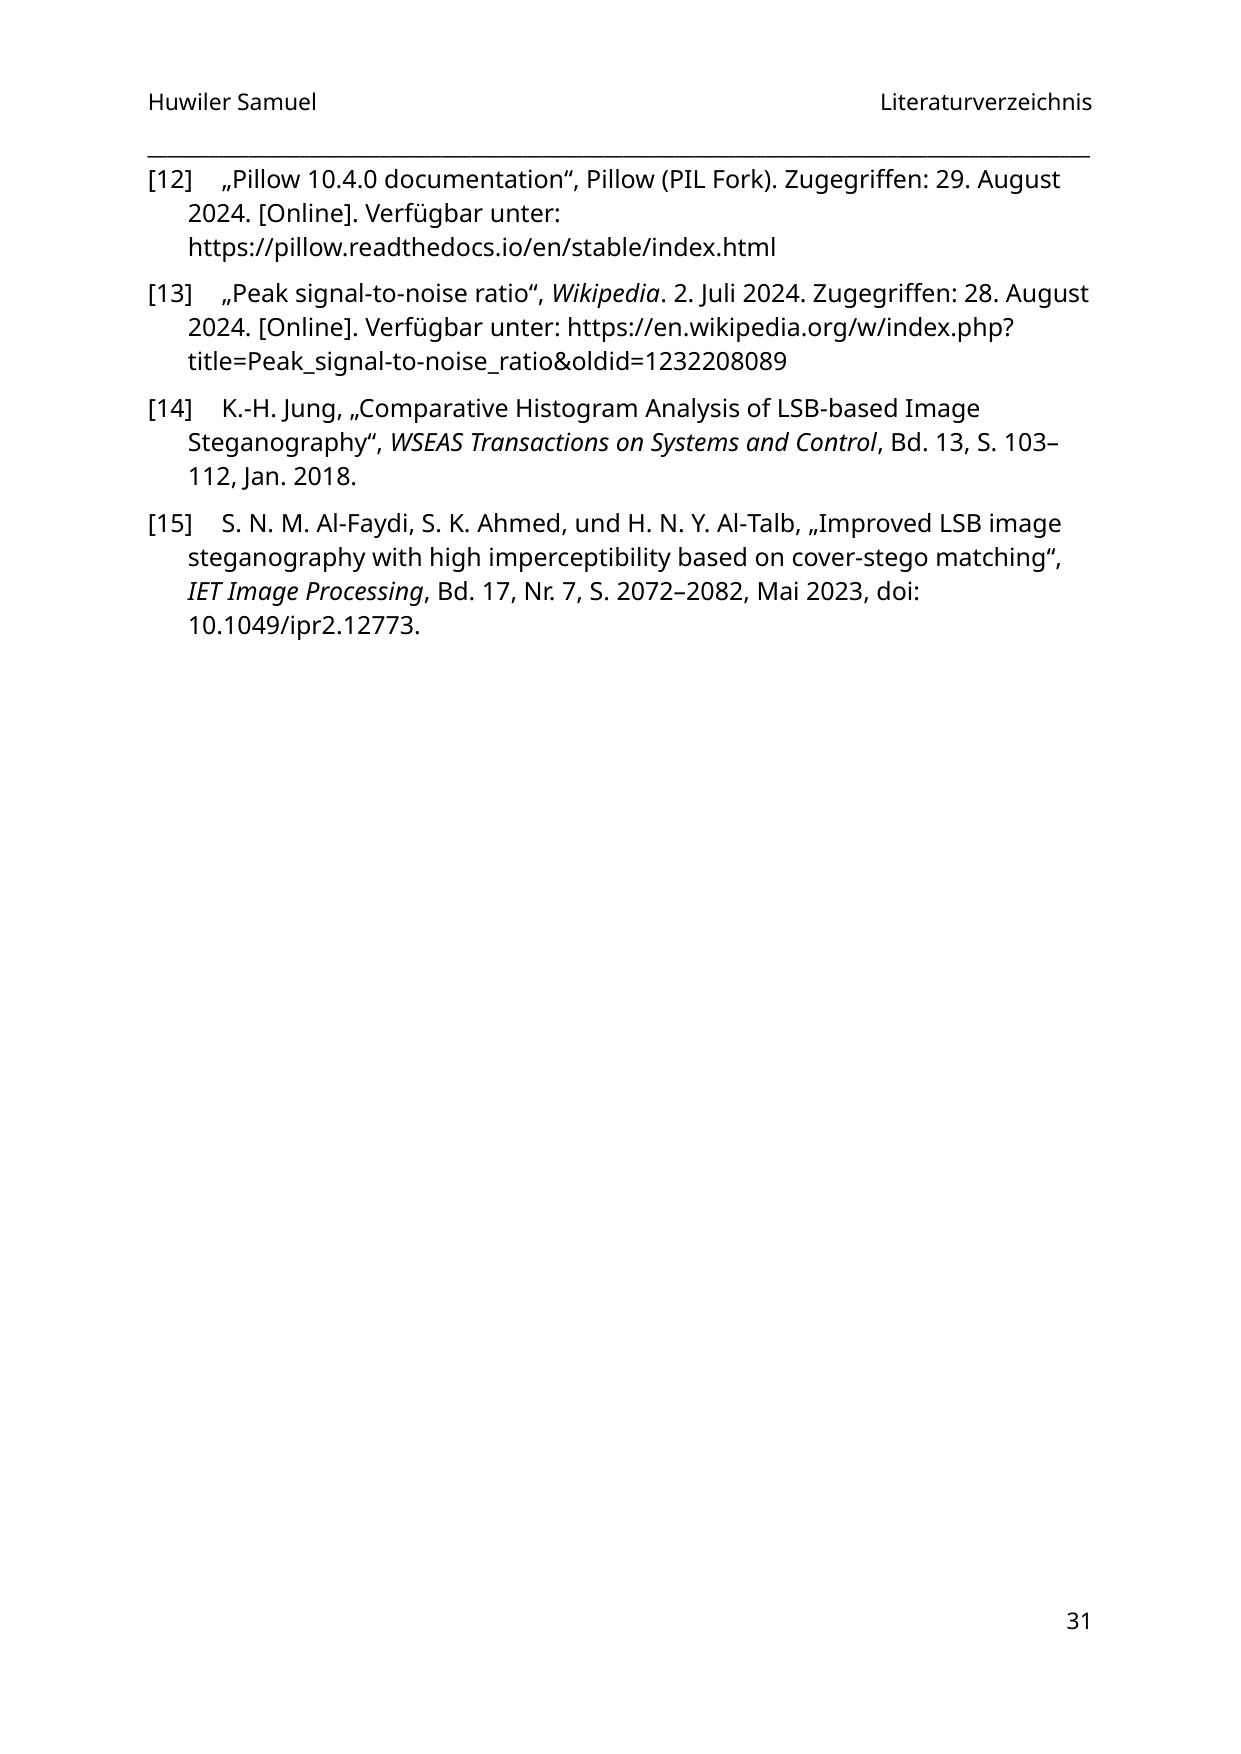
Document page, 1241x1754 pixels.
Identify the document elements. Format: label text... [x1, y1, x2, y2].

text [15] S. N. M. Al‐Faydi, S. K. Ahmed, und H. N. Y. Al‐Talb, „Improved LSB image steganography with high imperceptibility based on cover‐stego matching“, IET Image Processing, Bd. 17, Nr. 7, S. 2072–2082, Mai 2023, doi: 10.1049/ipr2.12773. [148, 505, 1093, 642]
text [12] „Pillow 10.4.0 documentation“, Pillow (PIL Fork). Zugegriffen: 29. August 2024. [Online]. Verfügbar unter: https://pillow.readthedocs.io/en/stable/index.html [148, 161, 1093, 263]
text [13] „Peak signal-to-noise ratio“, Wikipedia. 2. Juli 2024. Zugegriffen: 28. August 2024. [Online]. Verfügbar unter: https://en.wikipedia.org/w/index.php?title=Peak_signal-to-noise_ratio&oldid=1232208089 [148, 276, 1093, 378]
text [14] K.-H. Jung, „Comparative Histogram Analysis of LSB-based Image Steganography“, WSEAS Transactions on Systems and Control, Bd. 13, S. 103–112, Jan. 2018. [148, 391, 1093, 493]
